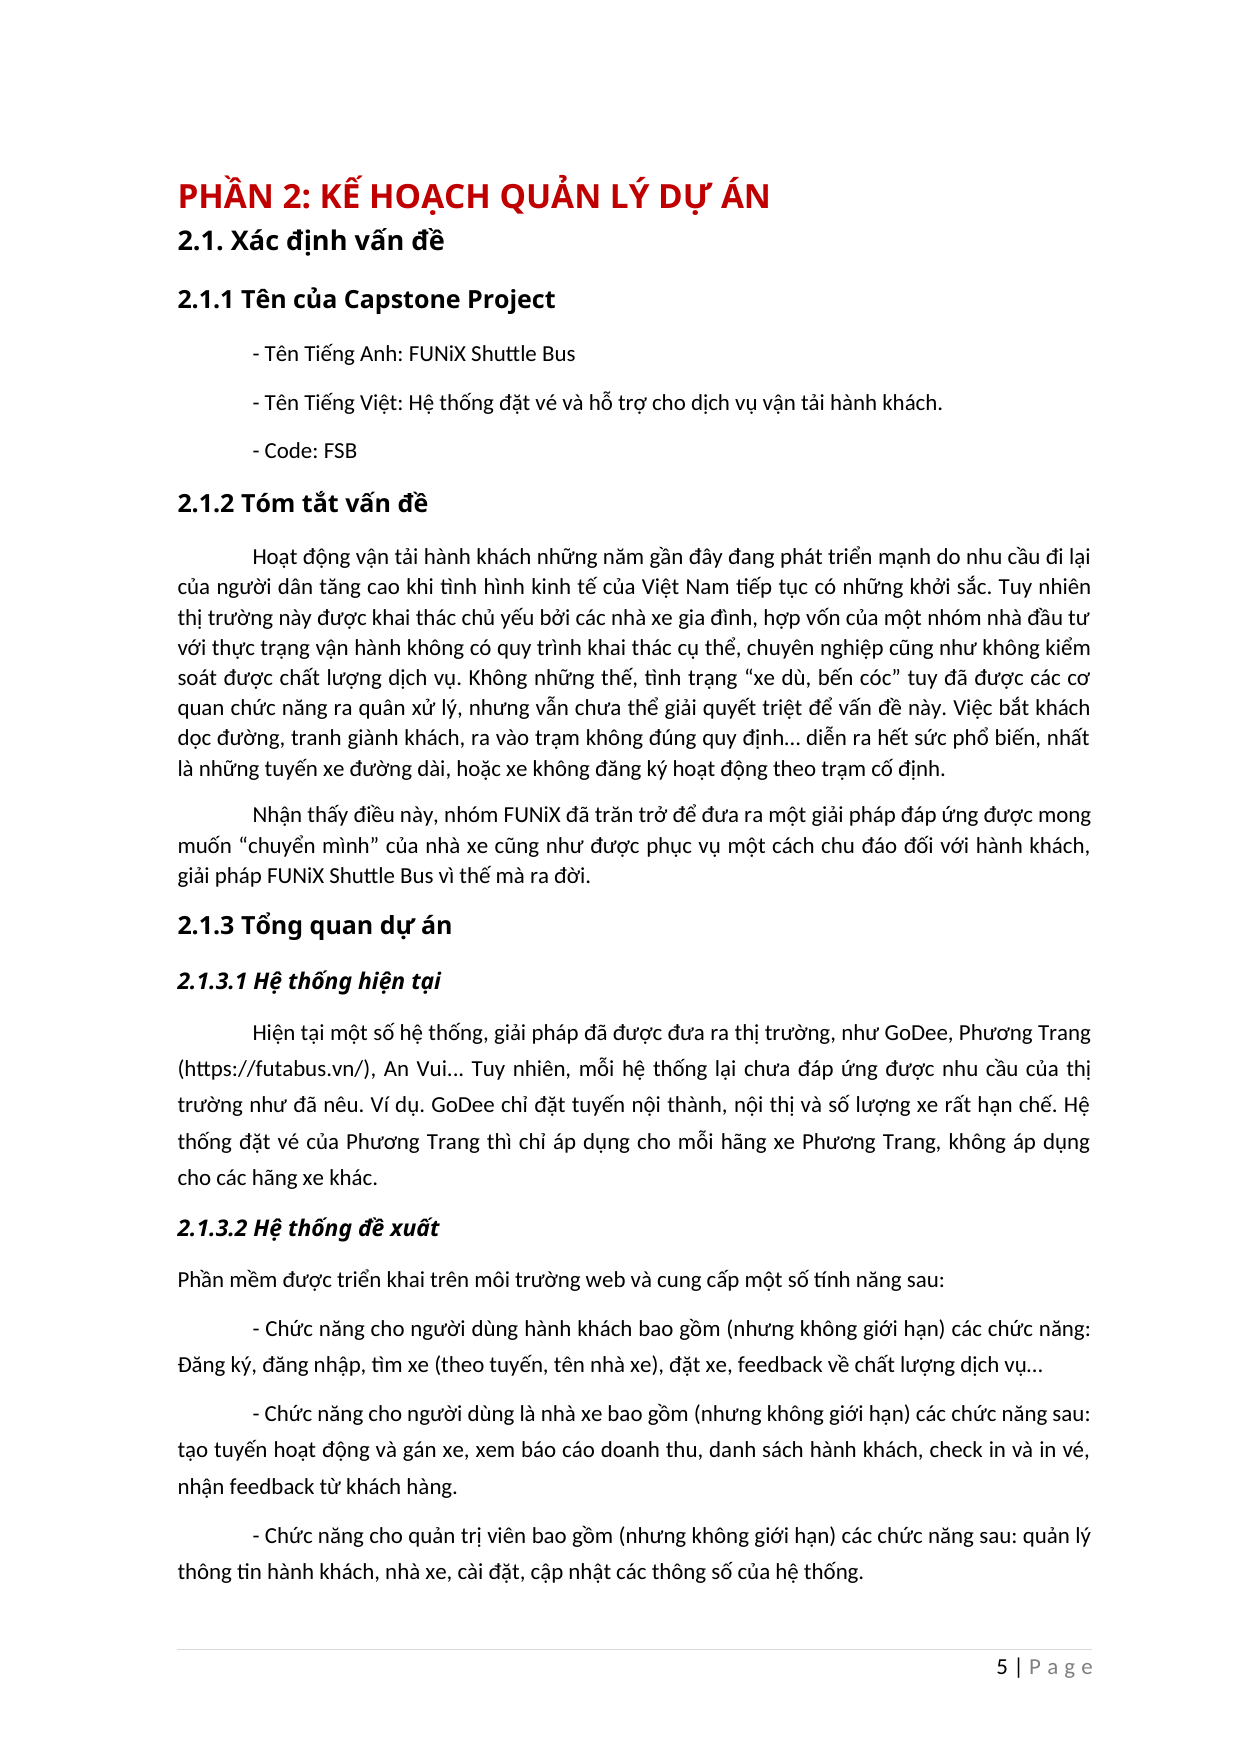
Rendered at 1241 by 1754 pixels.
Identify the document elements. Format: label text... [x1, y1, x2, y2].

subtitle 2.1. Xác định vấn đề [177, 222, 1092, 258]
text - Chức năng cho người dùng hành khách bao gồm (nhưng không giới hạn) các chức năng: Đăng ký, đăng nhập, tìm xe (theo tuyến, tên nhà xe), đặt xe, feedback về chất lượng dịch vụ… [177, 1314, 1092, 1378]
text Hiện tại một số hệ thống, giải pháp đã được đưa ra thị trường, như GoDee, Phương Trang (https://futabus.vn/), An Vui... Tuy nhiên, mỗi hệ thống lại chưa đáp ứng được nhu cầu của thị trường như đã nêu. Ví dụ. GoDee chỉ đặt tuyến nội thành, nội thị và số lượng xe rất hạn chế. Hệ thống đặt vé của Phương Trang thì chỉ áp dụng cho mỗi hãng xe Phương Trang, không áp dụng cho các hãng xe khác. [177, 1018, 1092, 1191]
text - Chức năng cho người dùng là nhà xe bao gồm (nhưng không giới hạn) các chức năng sau: tạo tuyến hoạt động và gán xe, xem báo cáo doanh thu, danh sách hành khách, check in và in vé, nhận feedback từ khách hàng. [177, 1399, 1092, 1500]
subtitle 2.1.3.1 Hệ thống hiện tại [177, 964, 1092, 996]
text - Code: FSB [252, 437, 1092, 464]
text Hoạt động vận tải hành khách những năm gần đây đang phát triển mạnh do nhu cầu đi lại của người dân tăng cao khi tình hình kinh tế của Việt Nam tiếp tục có những khởi sắc. Tuy nhiên thị trường này được khai thác chủ yếu bởi các nhà xe gia đình, hợp vốn của một nhóm nhà đầu tư với thực trạng vận hành không có quy trình khai thác cụ thể, chuyên nghiệp cũng như không kiểm soát được chất lượng dịch vụ. Không những thế, tình trạng “xe dù, bến cóc” tuy đã được các cơ quan chức năng ra quân xử lý, nhưng vẫn chưa thể giải quyết triệt để vấn đề này. Việc bắt khách dọc đường, tranh giành khách, ra vào trạm không đúng quy định… diễn ra hết sức phổ biến, nhất là những tuyến xe đường dài, hoặc xe không đăng ký hoạt động theo trạm cố định. [177, 542, 1092, 782]
subtitle 2.1.3.2 Hệ thống đề xuất [177, 1212, 1092, 1243]
subtitle PHẦN 2: KẾ HOẠCH QUẢN LÝ DỰ ÁN [177, 173, 1092, 218]
text Nhận thấy điều này, nhóm FUNiX đã trăn trở để đưa ra một giải pháp đáp ứng được mong muốn “chuyển mình” của nhà xe cũng như được phục vụ một cách chu đáo đối với hành khách, giải pháp FUNiX Shuttle Bus vì thế mà ra đời. [177, 801, 1092, 889]
subtitle 2.1.2 Tóm tắt vấn đề [177, 485, 1092, 519]
subtitle 2.1.3 Tổng quan dự án [177, 908, 1092, 942]
subtitle 2.1.1 Tên của Capstone Project [177, 282, 1092, 316]
text - Chức năng cho quản trị viên bao gồm (nhưng không giới hạn) các chức năng sau: quản lý thông tin hành khách, nhà xe, cài đặt, cập nhật các thông số của hệ thống. [177, 1521, 1092, 1585]
text - Tên Tiếng Việt: Hệ thống đặt vé và hỗ trợ cho dịch vụ vận tải hành khách. [252, 388, 1092, 416]
text Phần mềm được triển khai trên môi trường web và cung cấp một số tính năng sau: [177, 1265, 1092, 1293]
text - Tên Tiếng Anh: FUNiX Shuttle Bus [252, 339, 1092, 367]
